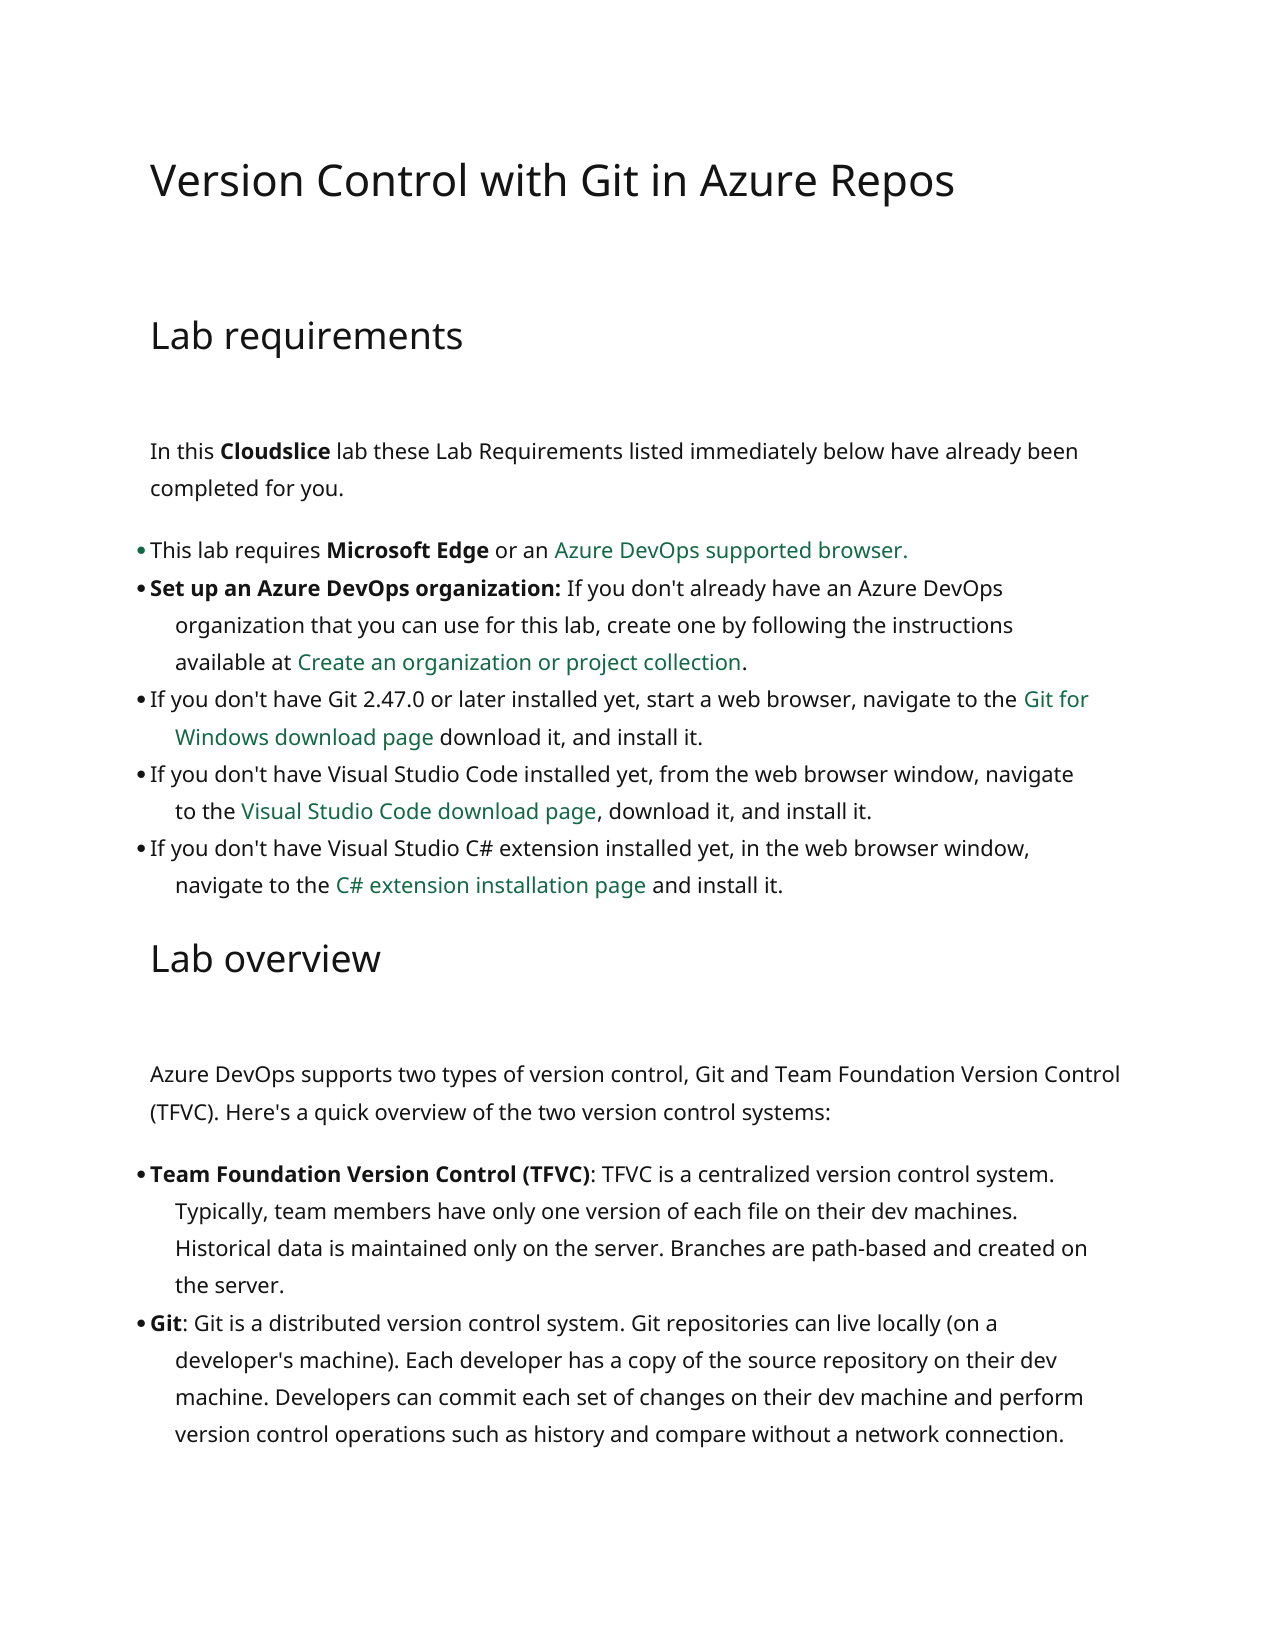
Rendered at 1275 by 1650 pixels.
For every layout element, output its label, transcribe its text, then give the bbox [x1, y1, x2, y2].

subtitle Lab overview [150, 932, 1125, 983]
subtitle Version Control with Git in Azure Repos [150, 150, 1125, 209]
list If you don't have Visual Studio C# extension installed yet, in the web browser window, navigate to the C# extension installation page and install it. [137, 833, 1100, 900]
text Azure DevOps supports two types of version control, Git and Team Foundation Version Control (TFVC). Here's a quick overview of the two version control systems: [150, 1059, 1125, 1126]
list If you don't have Git 2.47.0 or later installed yet, start a web browser, navigate to the Git for Windows download page download it, and install it. [137, 684, 1100, 751]
list Set up an Azure DevOps organization: If you don't already have an Azure DevOps organization that you can use for this lab, create one by following the instructions available at Create an organization or project collection. [137, 573, 1100, 677]
list Git: Git is a distributed version control system. Git repositories can live locally (on a developer's machine). Each developer has a copy of the source repository on their dev machine. Developers can commit each set of changes on their dev machine and perform version control operations such as history and compare without a network connection. [137, 1308, 1100, 1449]
list If you don't have Visual Studio Code installed yet, from the web browser window, navigate to the Visual Studio Code download page, download it, and install it. [137, 759, 1100, 826]
list Team Foundation Version Control (TFVC): TFVC is a centralized version control system. Typically, team members have only one version of each file on their dev machines. Historical data is maintained only on the server. Branches are path-based and created on the server. [137, 1159, 1100, 1300]
list This lab requires Microsoft Edge or an Azure DevOps supported browser. [137, 536, 1100, 565]
text In this Cloudslice lab these Lab Requirements listed immediately below have already been completed for you. [150, 436, 1125, 503]
subtitle Lab requirements [150, 309, 1125, 360]
